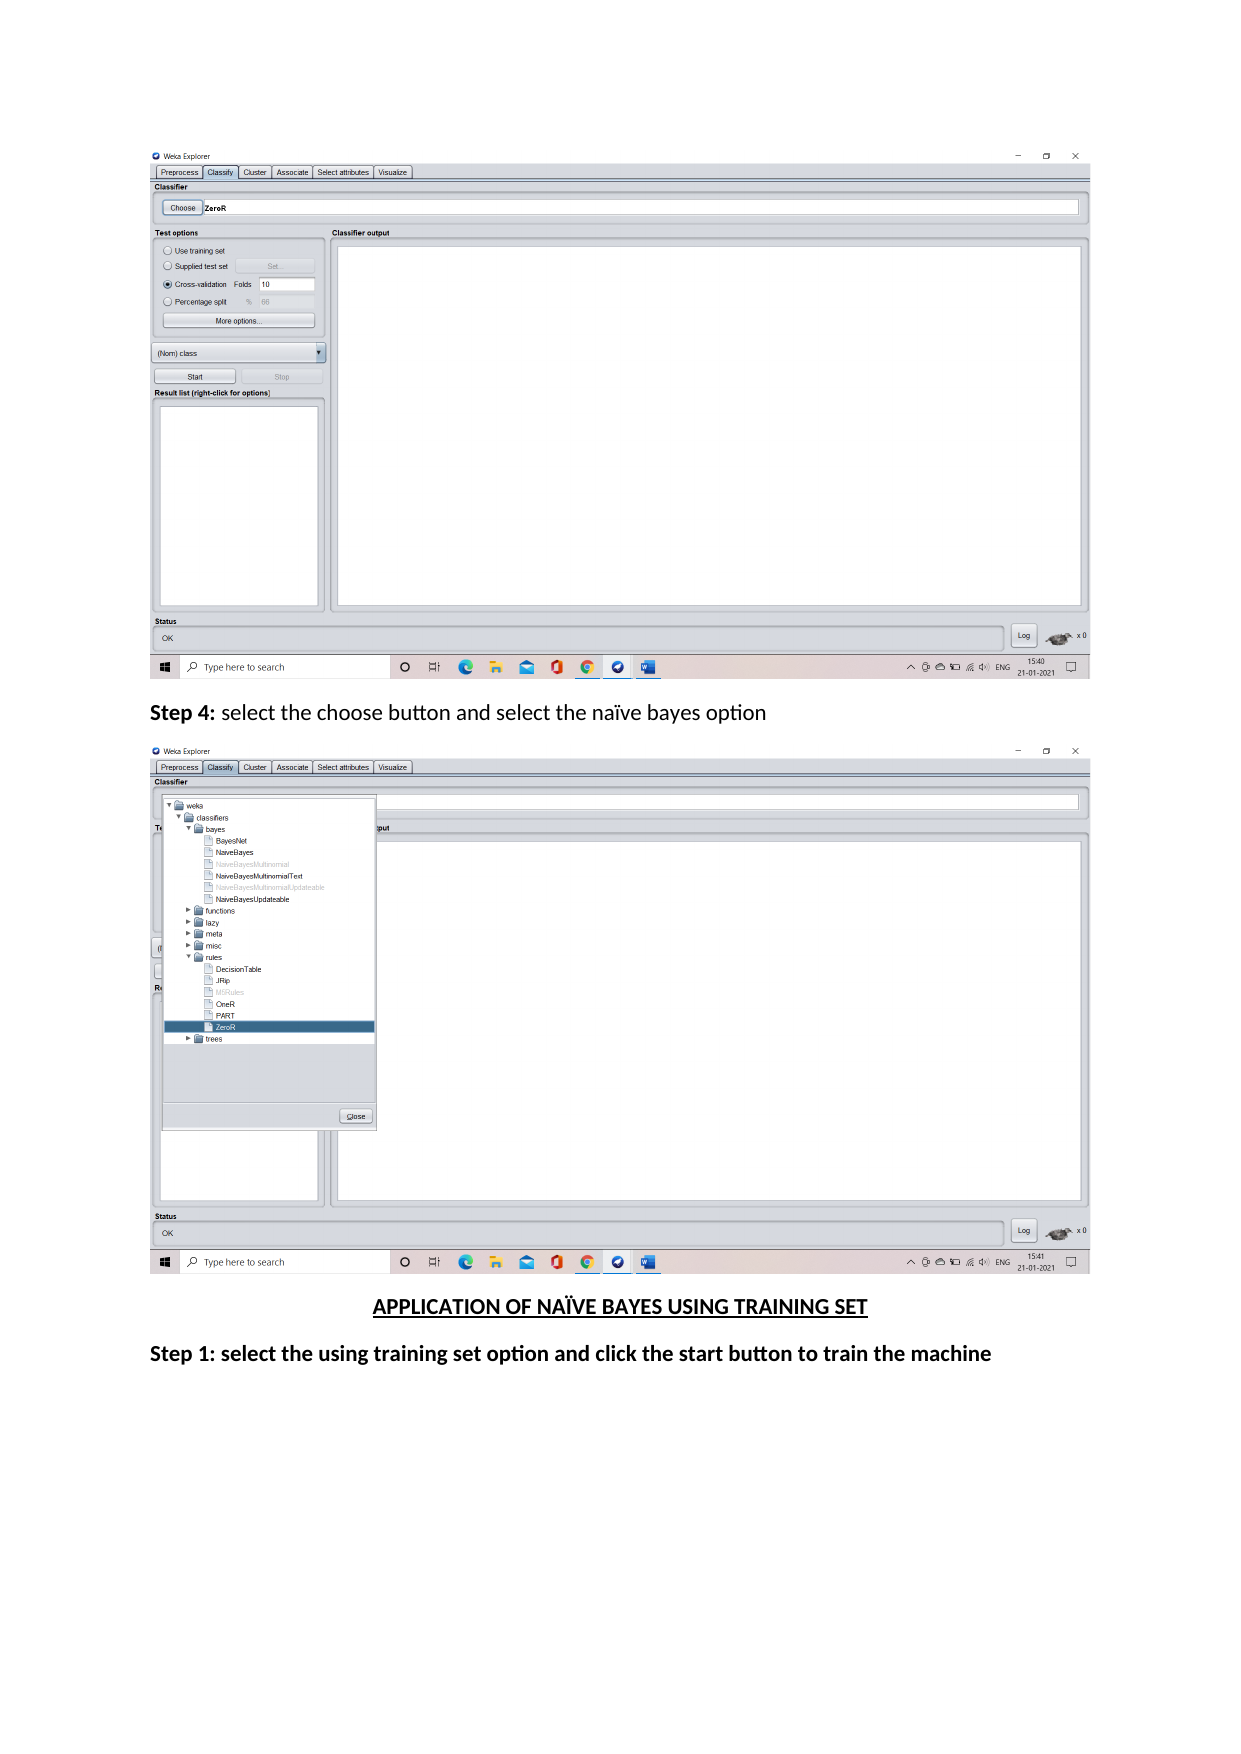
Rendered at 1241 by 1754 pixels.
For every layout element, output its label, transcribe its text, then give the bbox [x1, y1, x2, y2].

picture [150, 744, 1091, 1274]
text Step 1: select the using training set option and click the start button to train the machine [150, 1339, 1090, 1367]
picture [150, 150, 1091, 679]
text APPLICATION OF NAÏVE BAYES USING TRAINING SET [150, 1292, 1090, 1320]
text Step 4: select the choose button and select the naïve bayes option [150, 698, 1090, 726]
